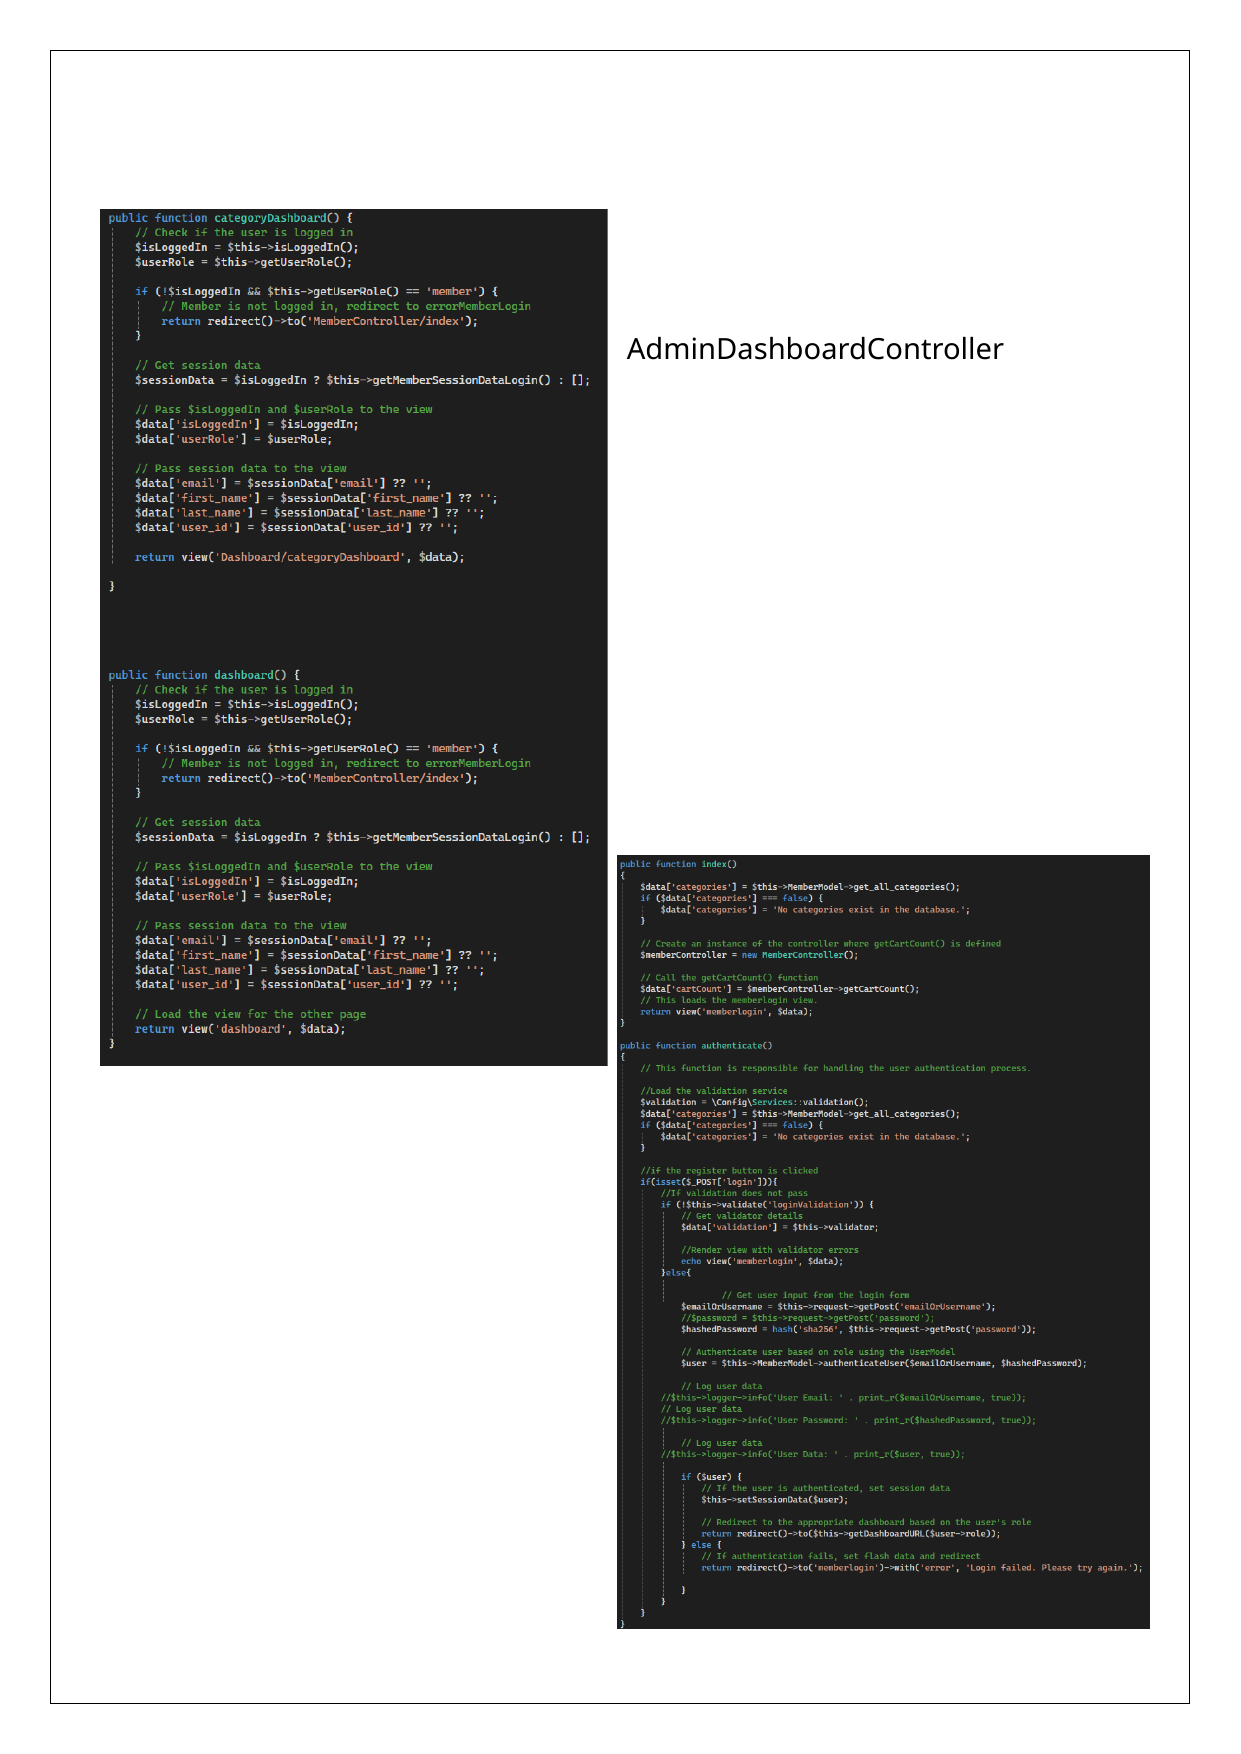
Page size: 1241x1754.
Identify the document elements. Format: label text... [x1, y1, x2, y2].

picture [100, 209, 608, 1066]
picture [617, 855, 1150, 1629]
text AdminDashboardController [608, 328, 1090, 368]
